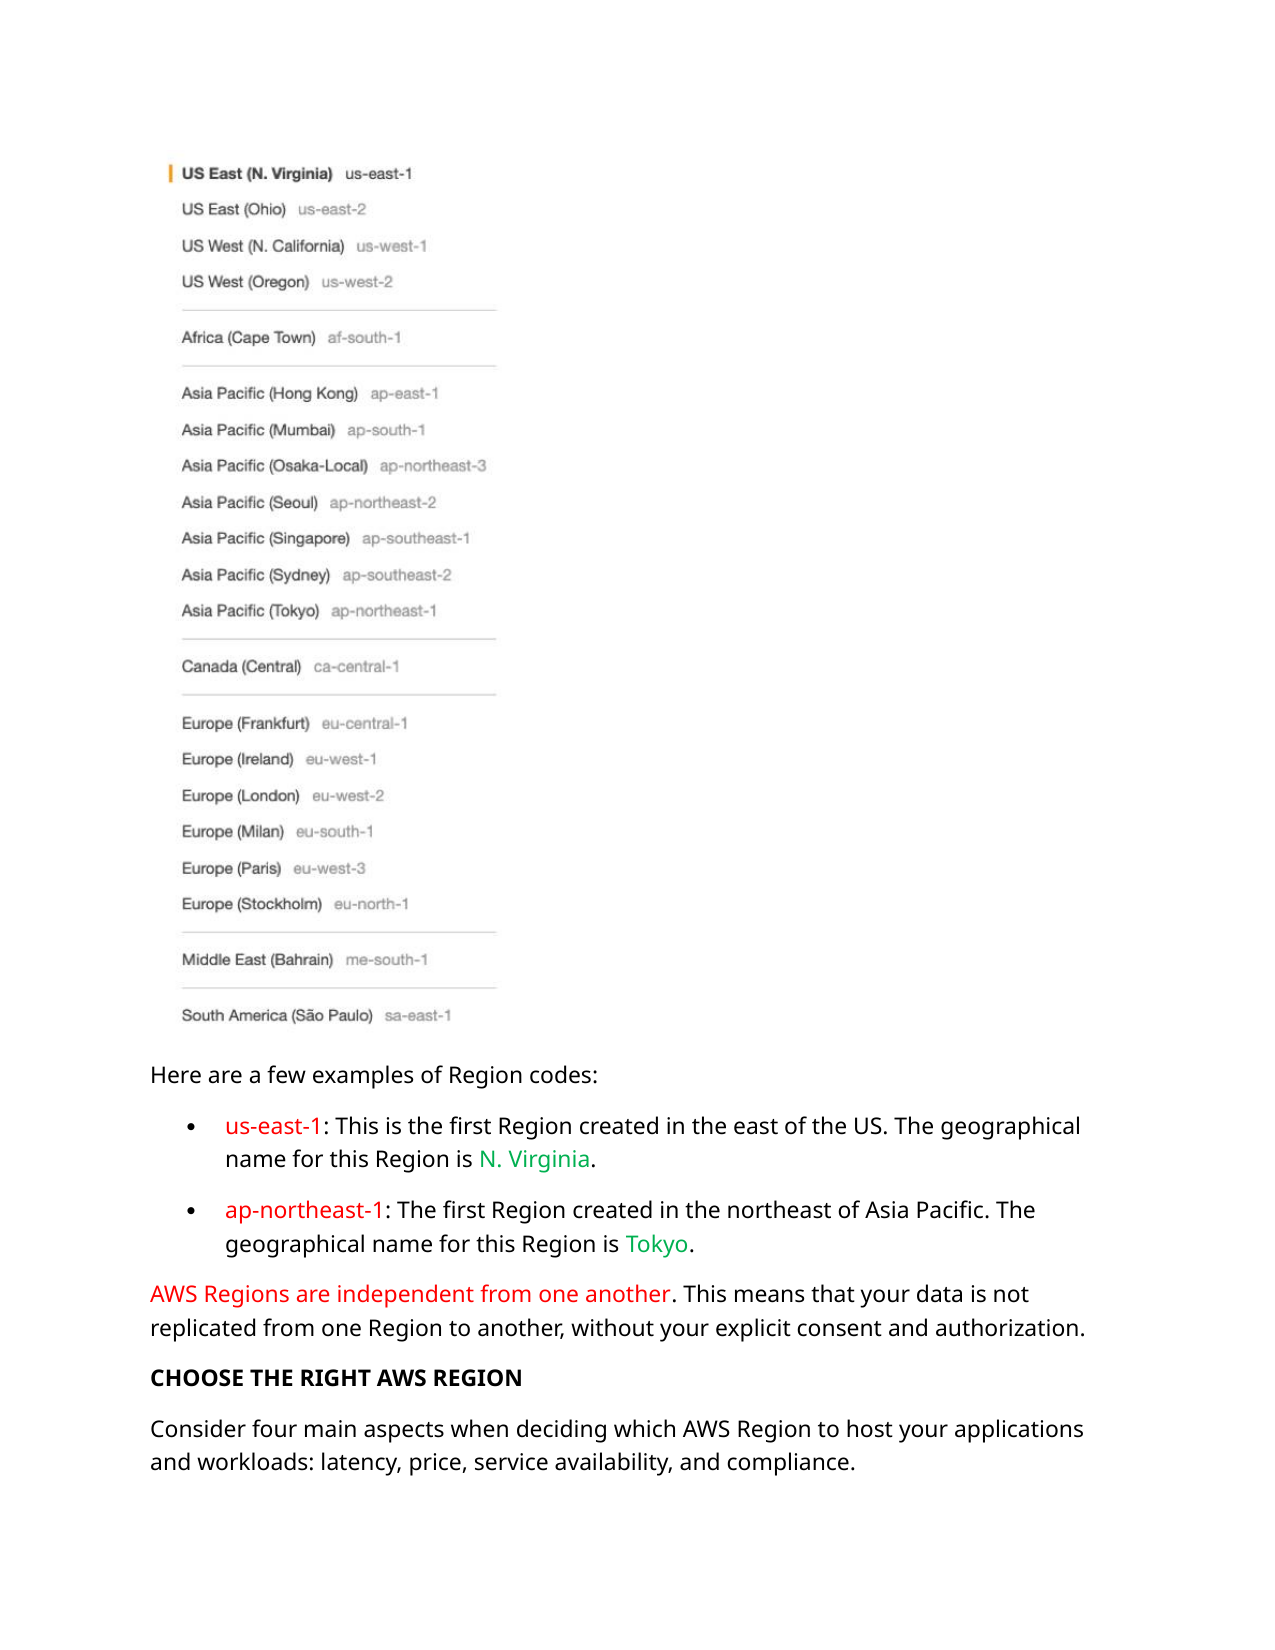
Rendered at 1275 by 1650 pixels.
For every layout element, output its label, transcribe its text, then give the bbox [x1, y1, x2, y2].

text AWS Regions are independent from one another. This means that your data is not replicated from one Region to another, without your explicit consent and authorization. [150, 1278, 1125, 1343]
list ap-northeast-1: The first Region created in the northeast of Asia Pacific. The geographical name for this Region is Tokyo. [187, 1194, 1125, 1259]
text Here are a few examples of Region codes: [150, 1059, 1125, 1090]
list us-east-1: This is the first Region created in the east of the US. The geographical name for this Region is N. Virginia. [187, 1109, 1125, 1174]
text Consider four main aspects when deciding which AWS Region to host your applications and workloads: latency, price, service availability, and compliance. [150, 1412, 1125, 1477]
picture [150, 150, 520, 1040]
text CHOOSE THE RIGHT AWS REGION [150, 1362, 1125, 1393]
